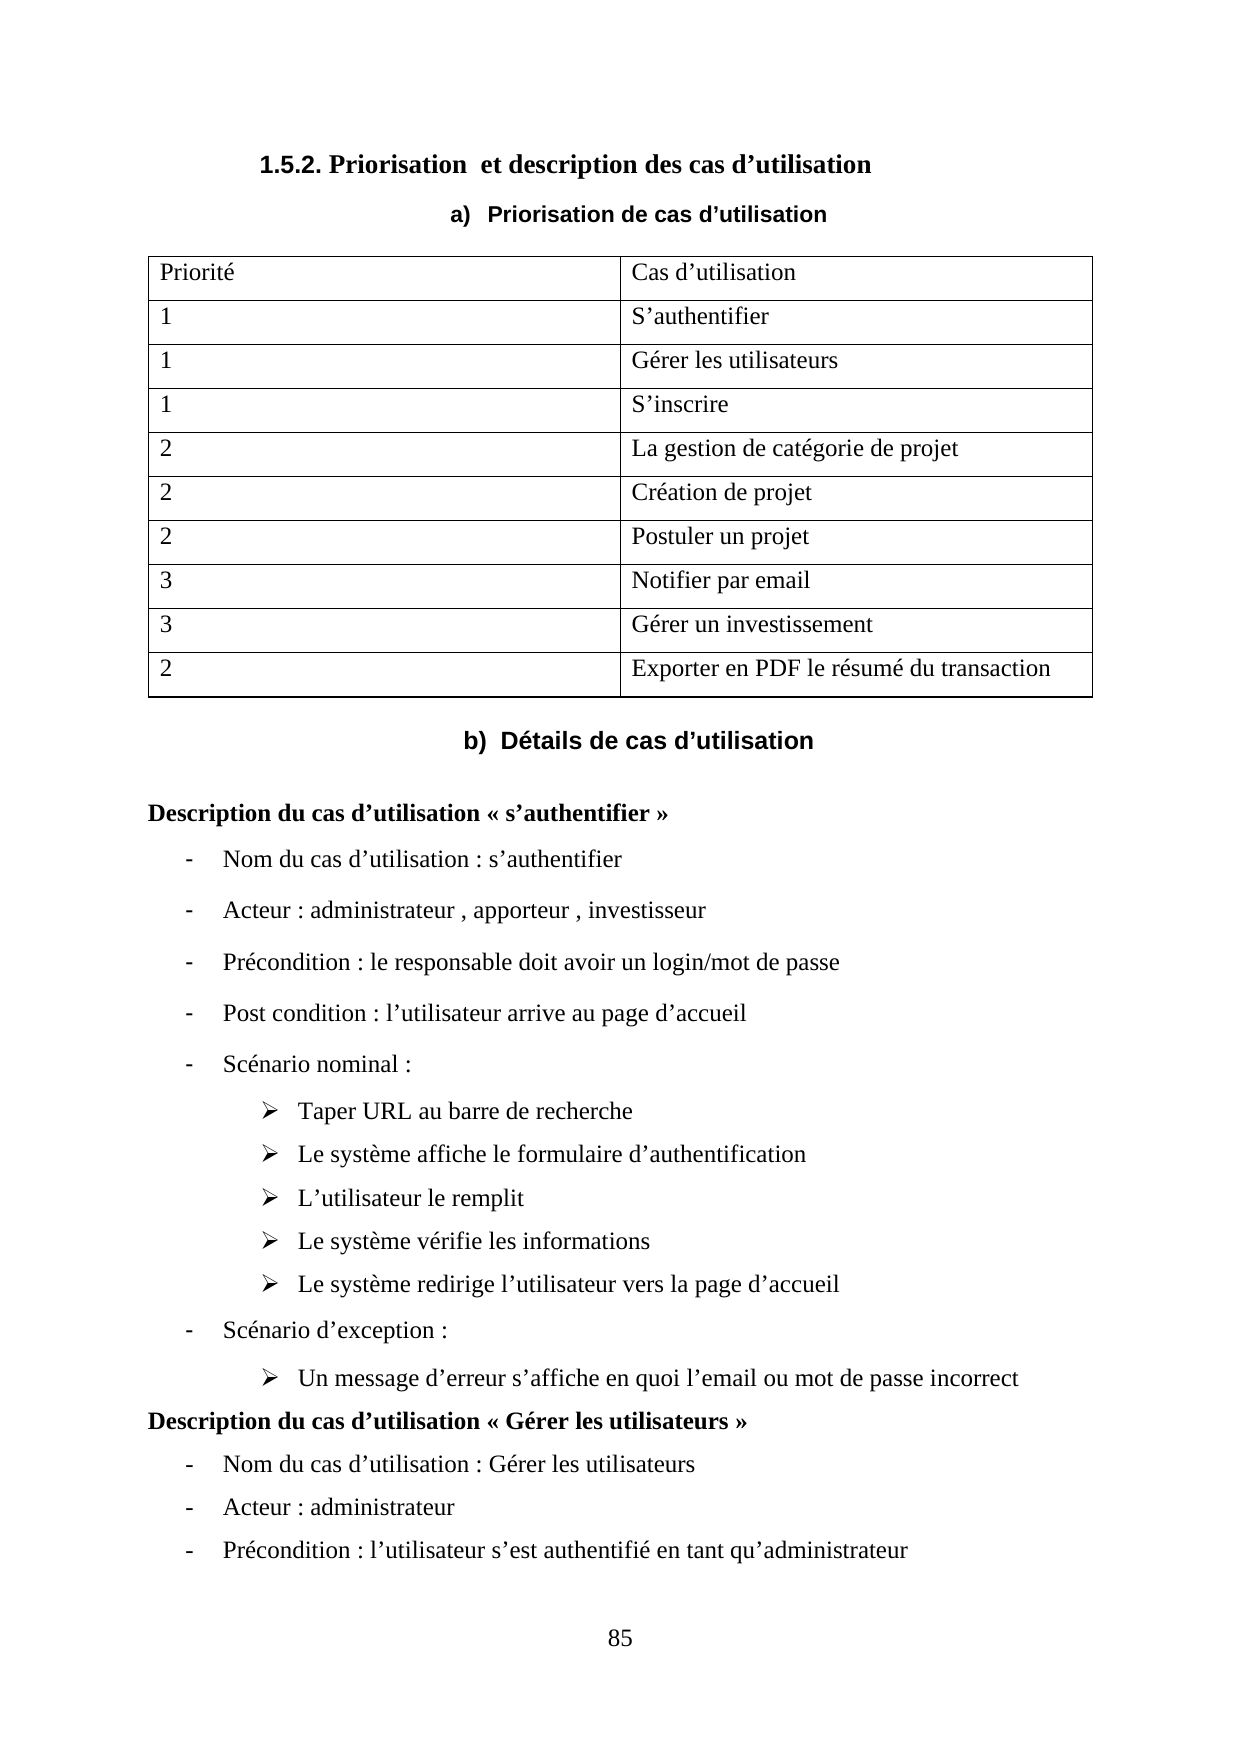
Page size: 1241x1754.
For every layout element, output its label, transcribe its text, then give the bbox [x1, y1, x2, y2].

list Précondition : le responsable doit avoir un login/mot de passe [185, 943, 1092, 977]
list Détails de cas d’utilisation [185, 726, 1092, 755]
list Le système vérifie les informations [260, 1226, 1092, 1254]
list Scénario d’exception : [185, 1312, 1092, 1346]
table_cell Exporter en PDF le résumé du transaction [621, 653, 1092, 696]
table_cell 1 [149, 389, 620, 432]
list Post condition : l’utilisateur arrive au page d’accueil [185, 994, 1092, 1028]
table_cell 3 [149, 565, 620, 608]
table_cell La gestion de catégorie de projet [621, 433, 1092, 476]
table_cell 2 [149, 653, 620, 696]
table_cell 3 [149, 609, 620, 652]
table_cell 1 [149, 301, 620, 344]
table_cell 1 [149, 345, 620, 388]
list Précondition : l’utilisateur s’est authentifié en tant qu’administrateur [185, 1536, 1092, 1564]
table_cell S’authentifier [621, 301, 1092, 344]
list Scénario nominal : [185, 1045, 1092, 1079]
table_cell S’inscrire [621, 389, 1092, 432]
list Nom du cas d’utilisation : s’authentifier [185, 841, 1092, 875]
list Priorisation de cas d’utilisation [185, 201, 1092, 227]
table_header Priorité [149, 257, 620, 300]
table_cell Notifier par email [621, 565, 1092, 608]
list L’utilisateur le remplit [260, 1183, 1092, 1211]
text Description du cas d’utilisation « Gérer les utilisateurs » [148, 1406, 1092, 1435]
table_header Cas d’utilisation [621, 257, 1092, 300]
list Acteur : administrateur [185, 1492, 1092, 1521]
table_cell 2 [149, 477, 620, 520]
table_cell 2 [149, 521, 620, 564]
table_cell Gérer un investissement [621, 609, 1092, 652]
list Le système redirige l’utilisateur vers la page d’accueil [260, 1269, 1092, 1298]
table_cell 2 [149, 433, 620, 476]
list Un message d’erreur s’affiche en quoi l’email ou mot de passe incorrect [260, 1363, 1092, 1392]
table_cell Création de projet [621, 477, 1092, 520]
list Nom du cas d’utilisation : Gérer les utilisateurs [185, 1449, 1092, 1478]
text Description du cas d’utilisation « s’authentifier » [148, 798, 1092, 827]
text Priorisation et description des cas d’utilisation [221, 148, 1092, 179]
list Le système affiche le formulaire d’authentification [260, 1139, 1092, 1168]
list Acteur : administrateur , apporteur , investisseur [185, 892, 1092, 926]
list Taper URL au barre de recherche [260, 1096, 1092, 1125]
table_cell Gérer les utilisateurs [621, 345, 1092, 388]
table_cell Postuler un projet [621, 521, 1092, 564]
